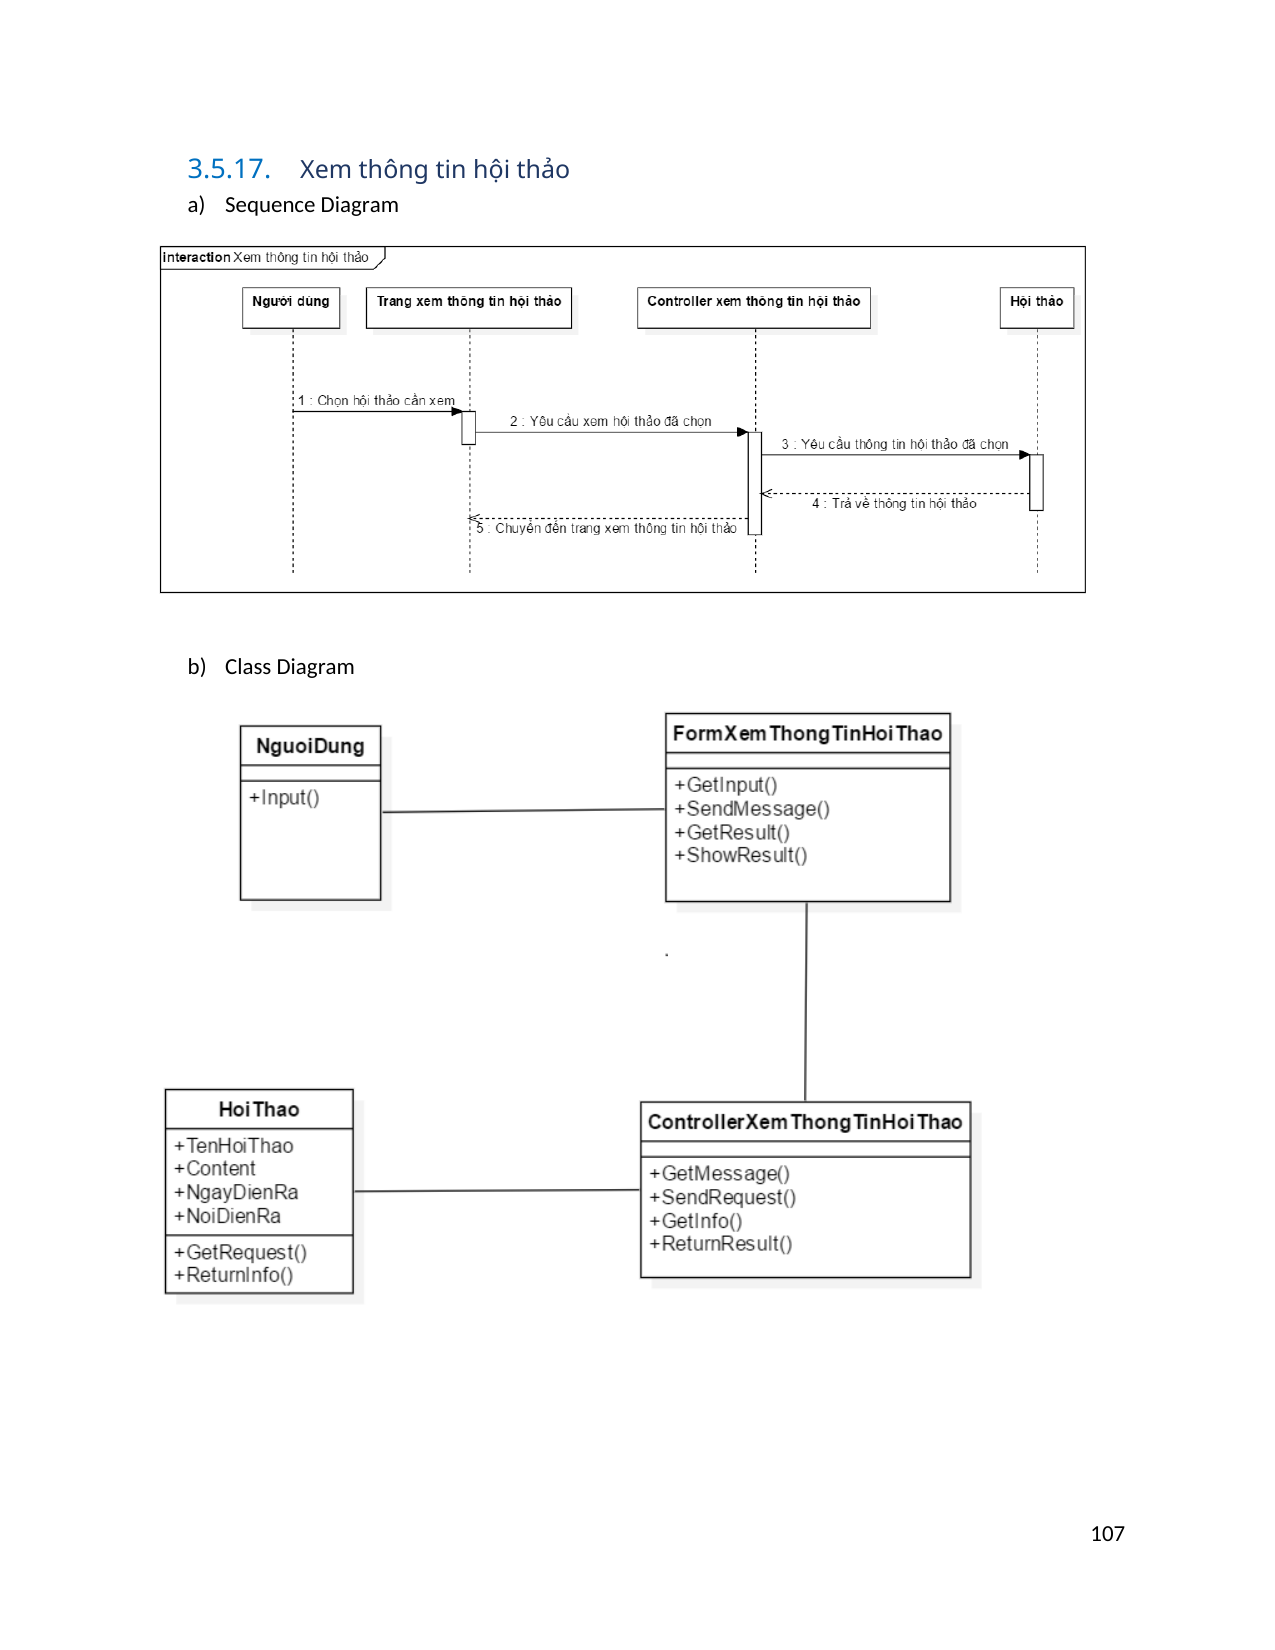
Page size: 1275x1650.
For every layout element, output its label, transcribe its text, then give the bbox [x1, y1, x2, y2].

subtitle Xem thông tin hội thảo [187, 150, 1125, 187]
picture [150, 236, 1125, 633]
list Sequence Diagram [187, 190, 1125, 218]
picture [150, 698, 1032, 1356]
list Class Diagram [187, 652, 1125, 680]
